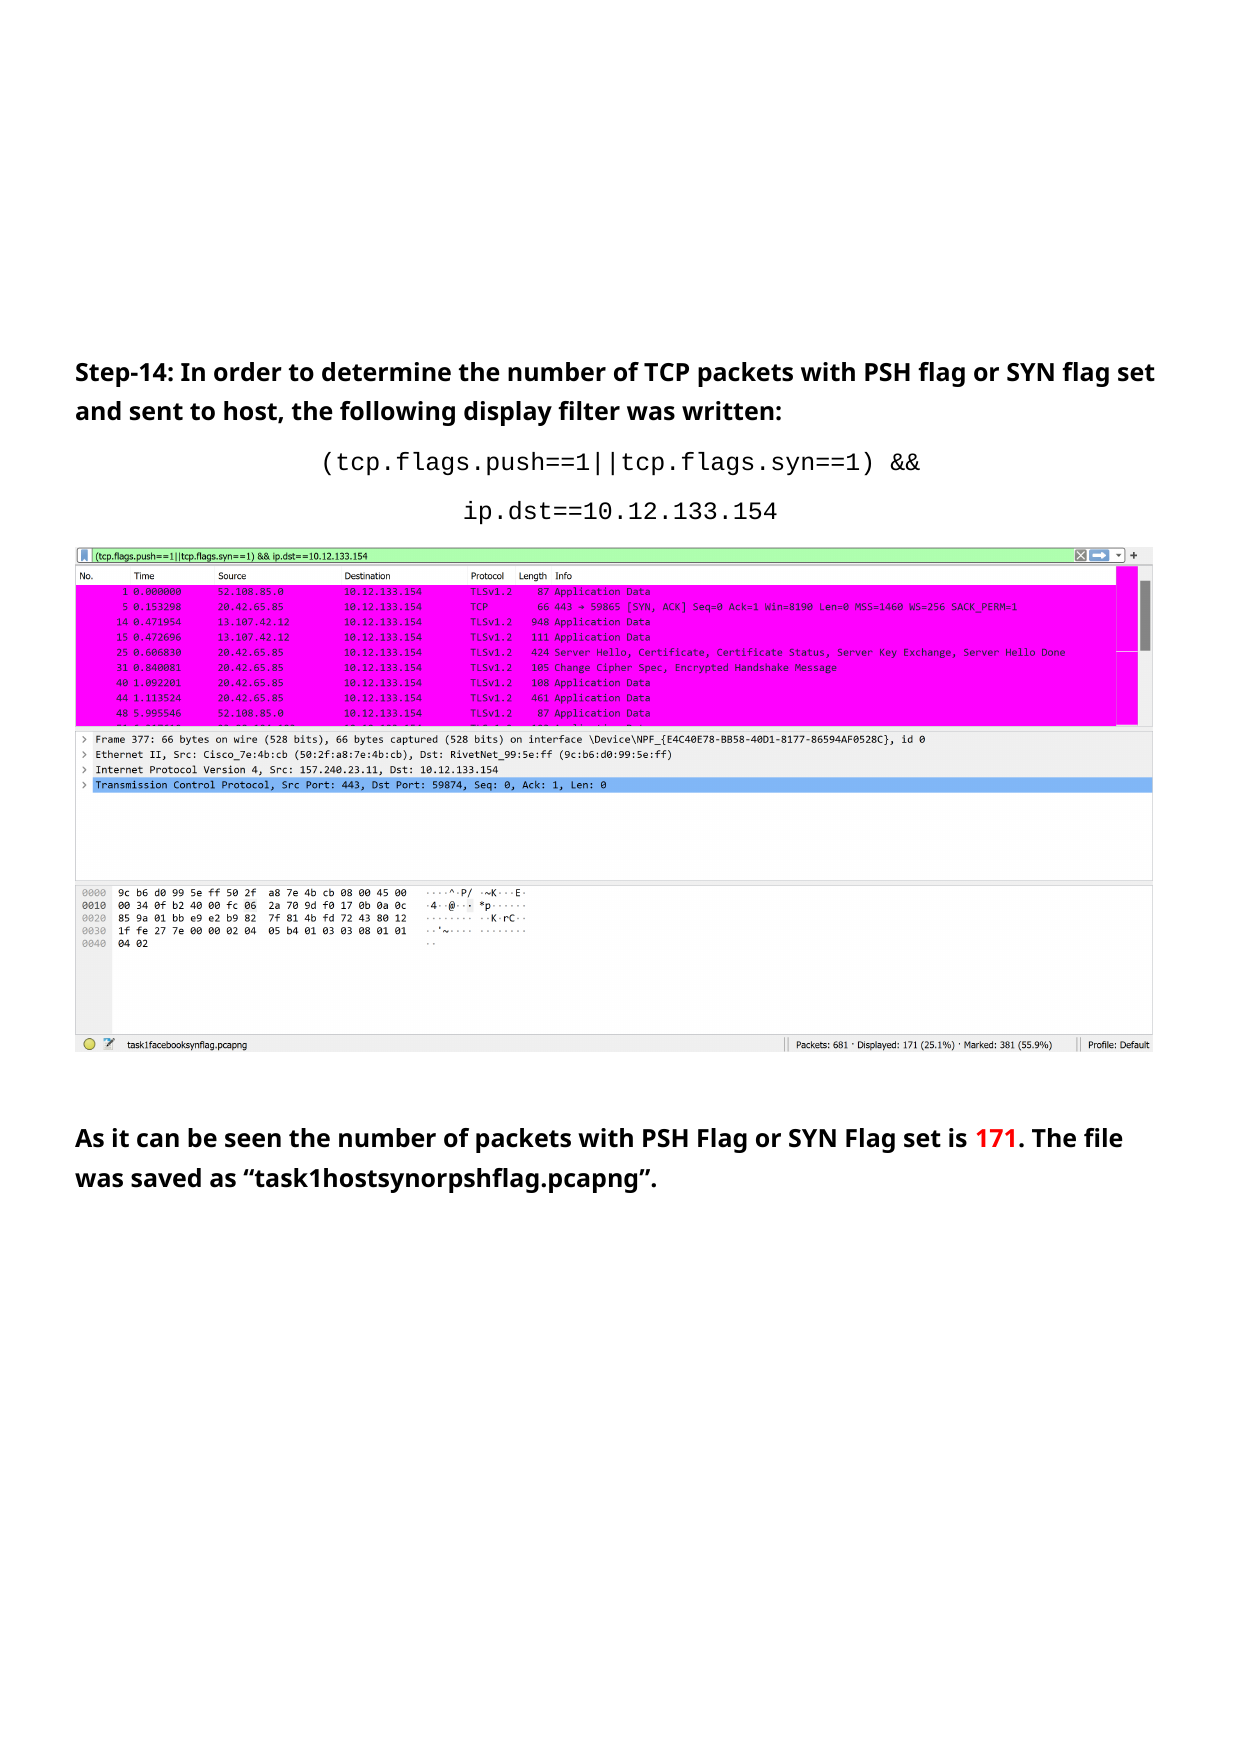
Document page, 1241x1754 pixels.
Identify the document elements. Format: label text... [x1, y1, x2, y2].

text Step-14: In order to determine the number of TCP packets with PSH flag or SYN flag set and sent to host, the following display filter was written: [75, 354, 1165, 427]
text (tcp.flags.push==1||tcp.flags.syn==1) && [75, 449, 1165, 477]
text ip.dst==10.12.133.154 [75, 498, 1165, 527]
text As it can be seen the number of packets with PSH Flag or SYN Flag set is 171. The file was saved as “task1hostsynorpshflag.pcapng”. [75, 1121, 1165, 1194]
picture [75, 547, 1153, 1052]
